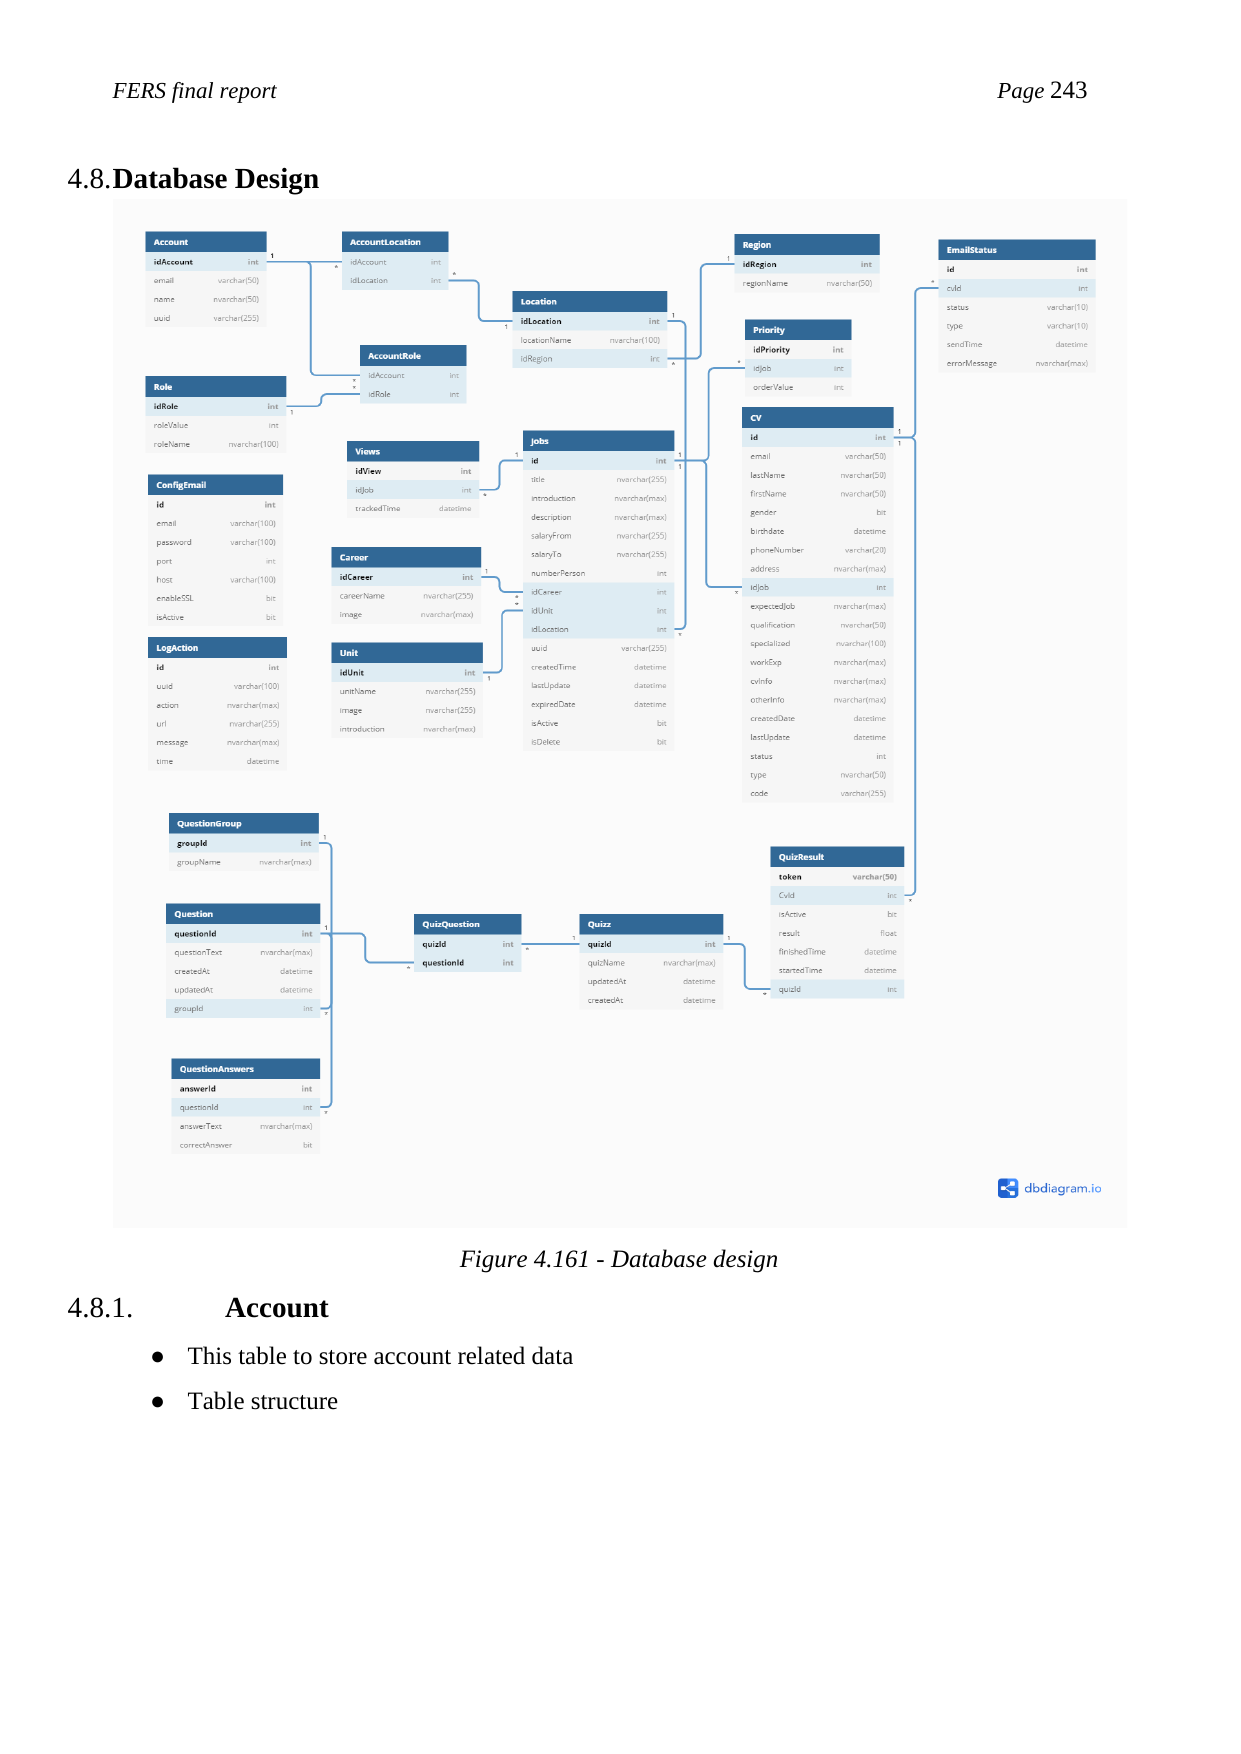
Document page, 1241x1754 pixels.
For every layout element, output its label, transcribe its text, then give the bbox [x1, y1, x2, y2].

list This table to store account related data [150, 1341, 1128, 1369]
subtitle Account [67, 1290, 1128, 1323]
text Figure 4.161 - Database design [112, 1244, 1128, 1273]
subtitle Database Design [67, 161, 1128, 195]
picture [113, 199, 1128, 1228]
list Table structure [150, 1386, 1128, 1415]
